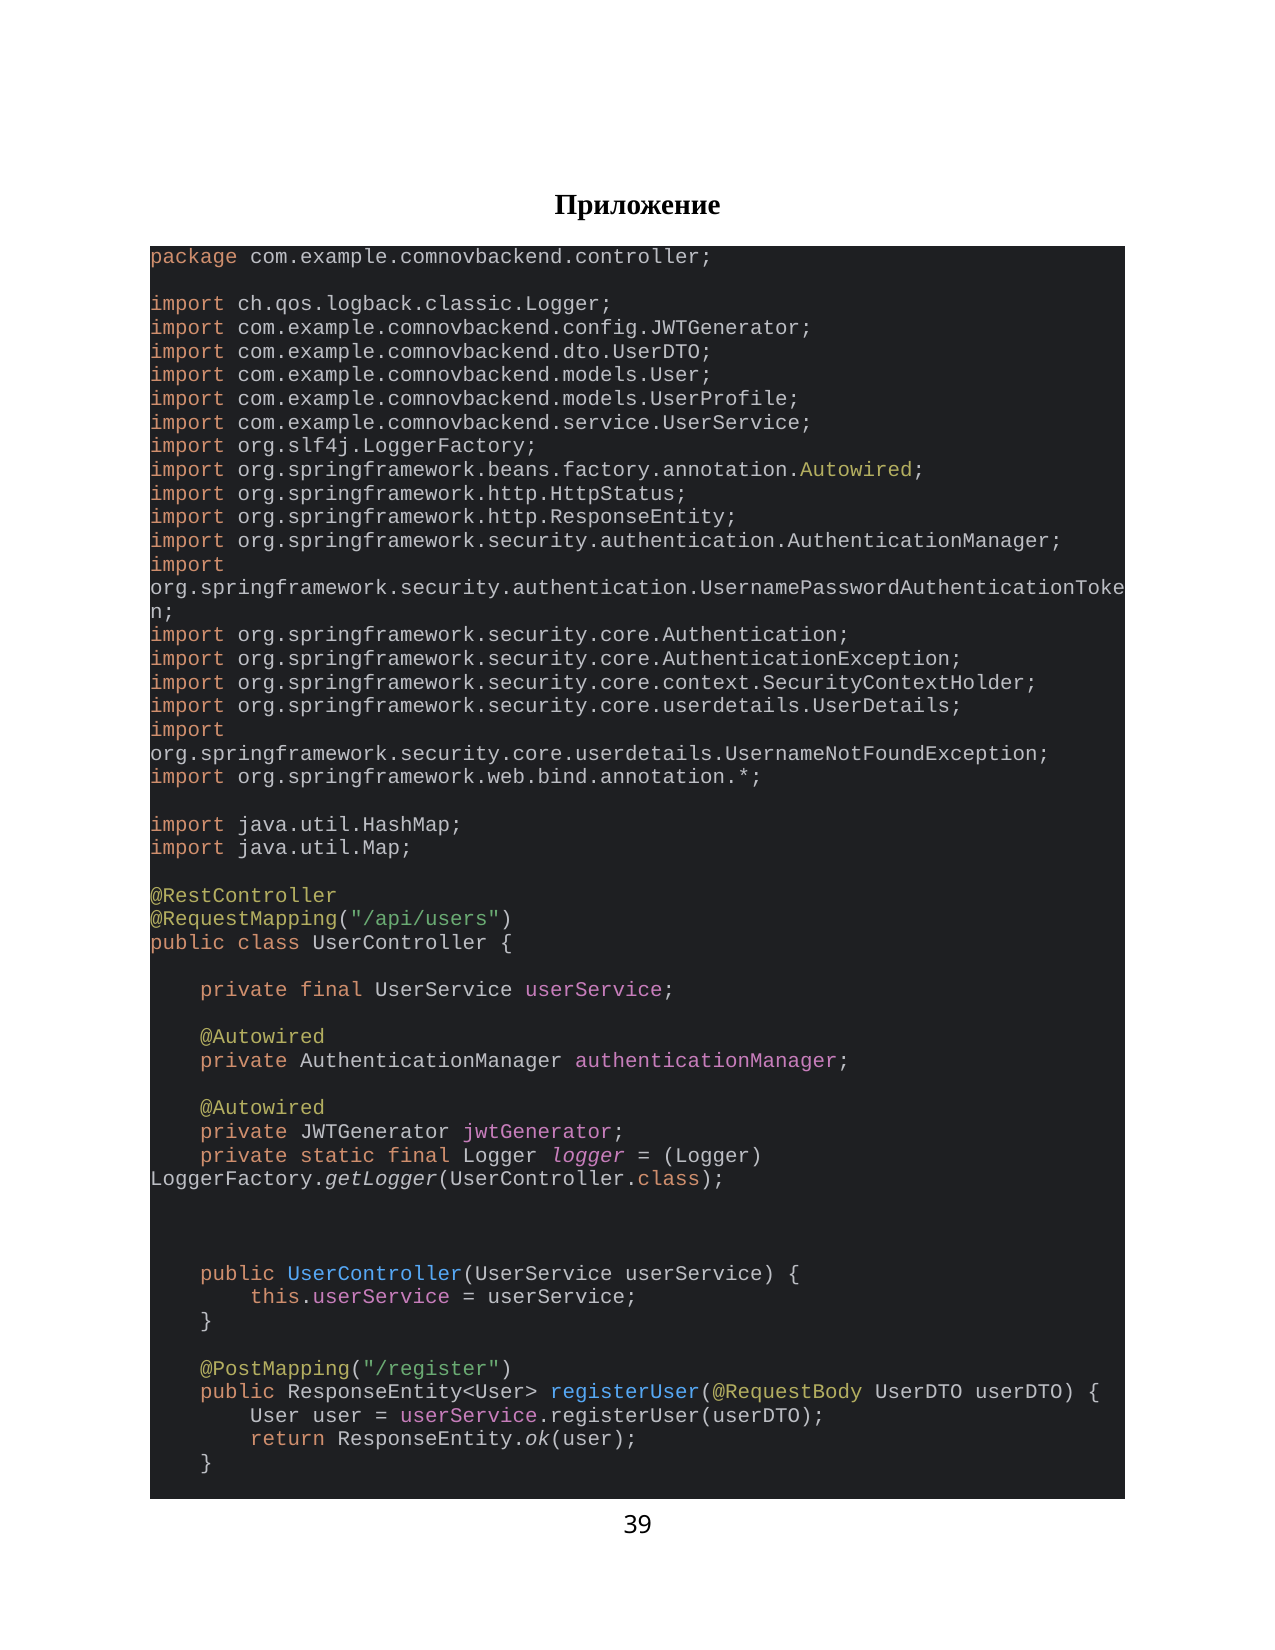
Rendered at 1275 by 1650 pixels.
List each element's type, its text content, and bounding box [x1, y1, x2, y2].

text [150, 246, 1125, 1499]
subtitle Приложение [150, 187, 1125, 221]
